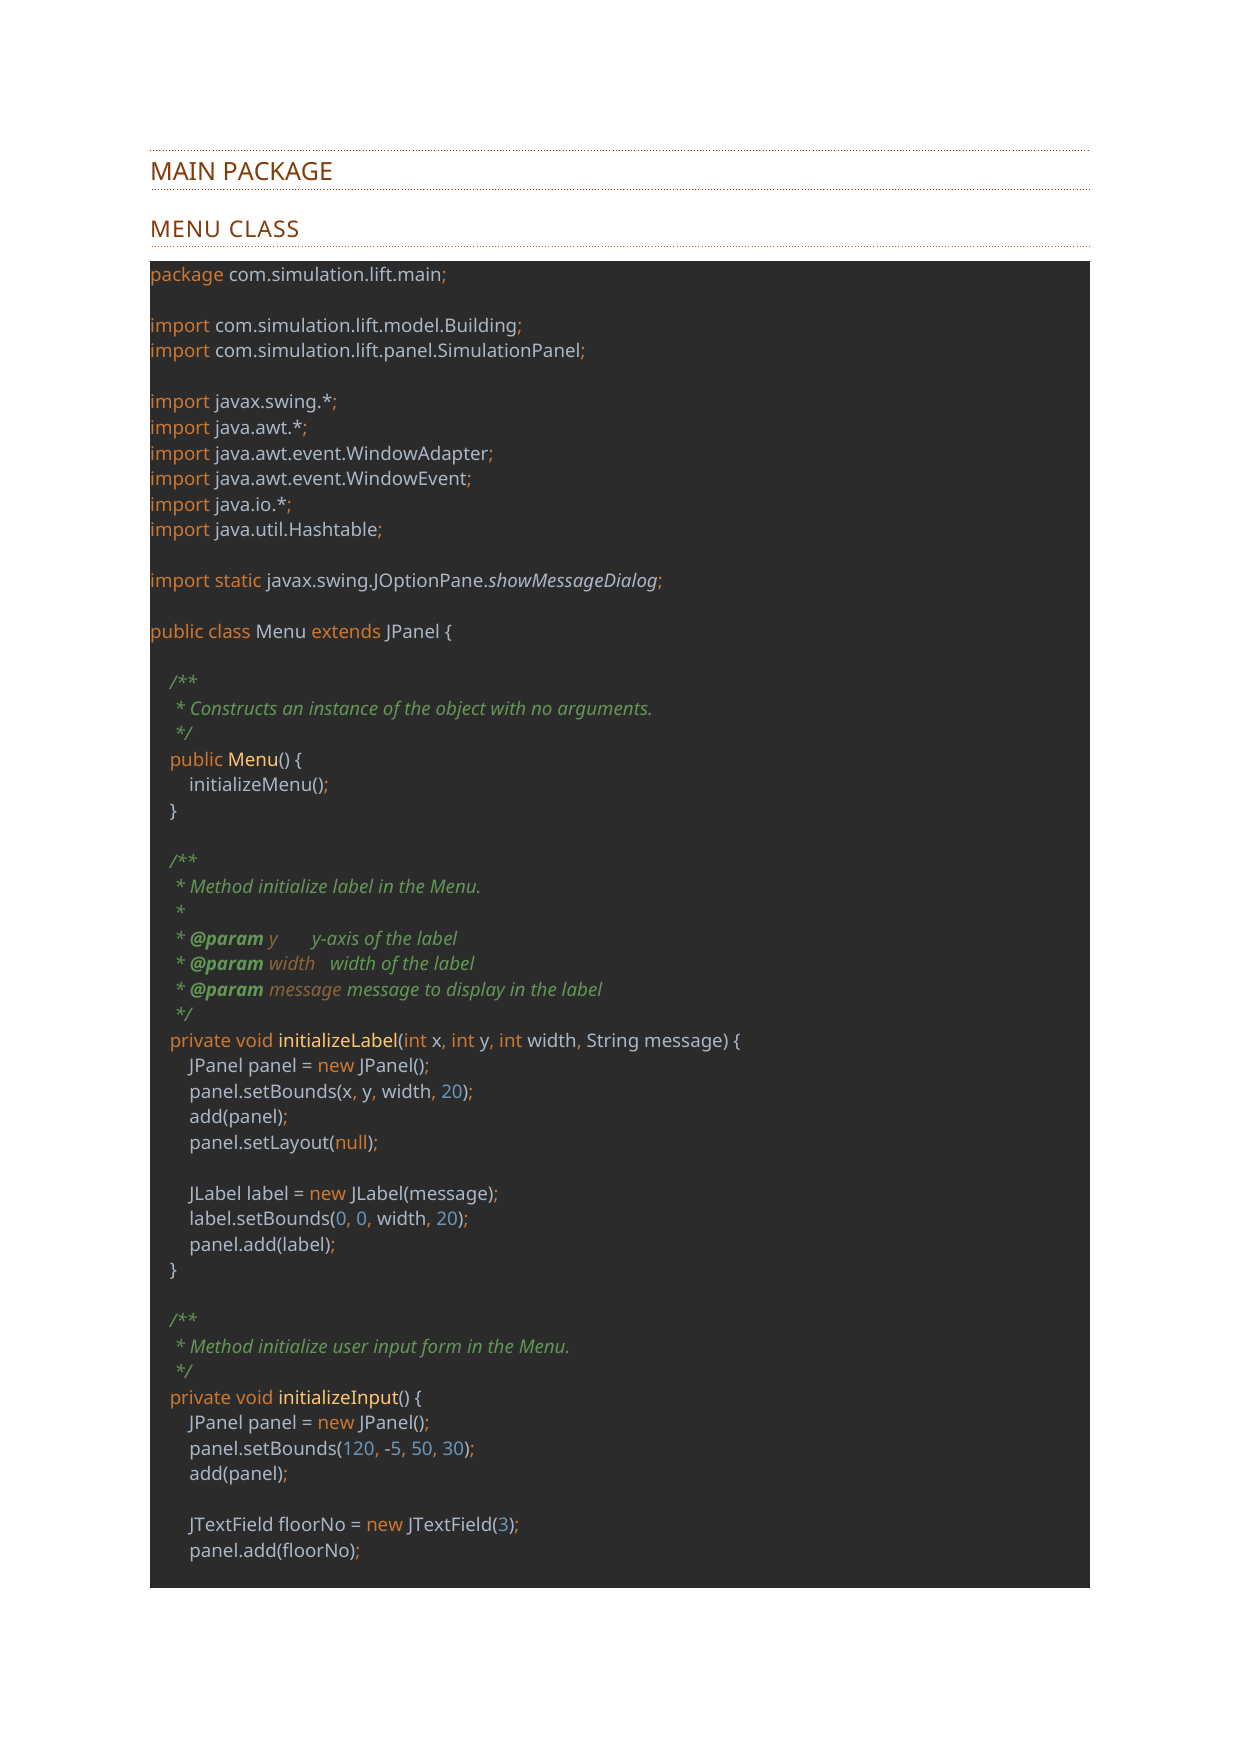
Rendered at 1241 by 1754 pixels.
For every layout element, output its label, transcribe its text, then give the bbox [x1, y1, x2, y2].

subtitle Main Package [150, 150, 1090, 190]
subtitle Menu Class [150, 213, 1090, 247]
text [150, 261, 1090, 1588]
